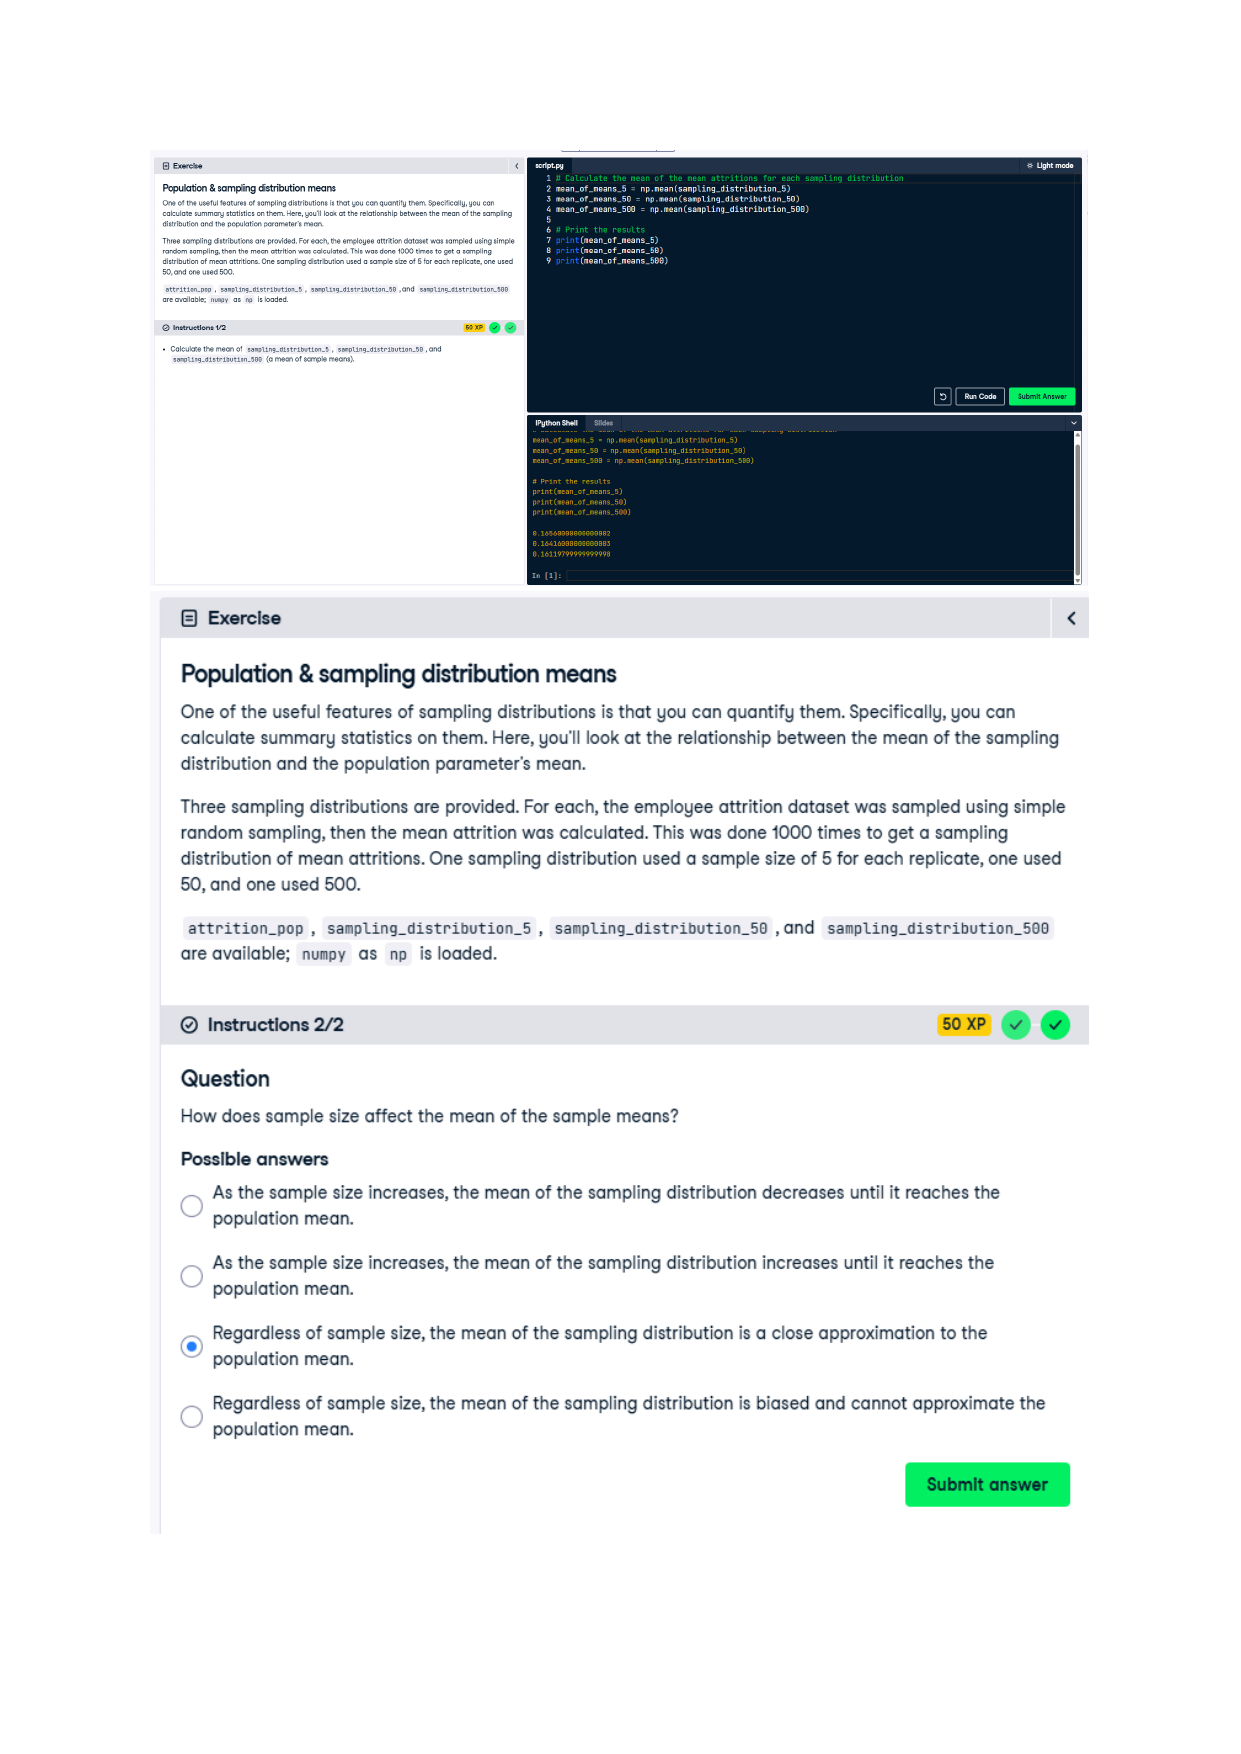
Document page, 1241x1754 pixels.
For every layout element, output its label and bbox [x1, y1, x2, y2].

picture [150, 591, 1089, 1534]
picture [150, 150, 1088, 586]
